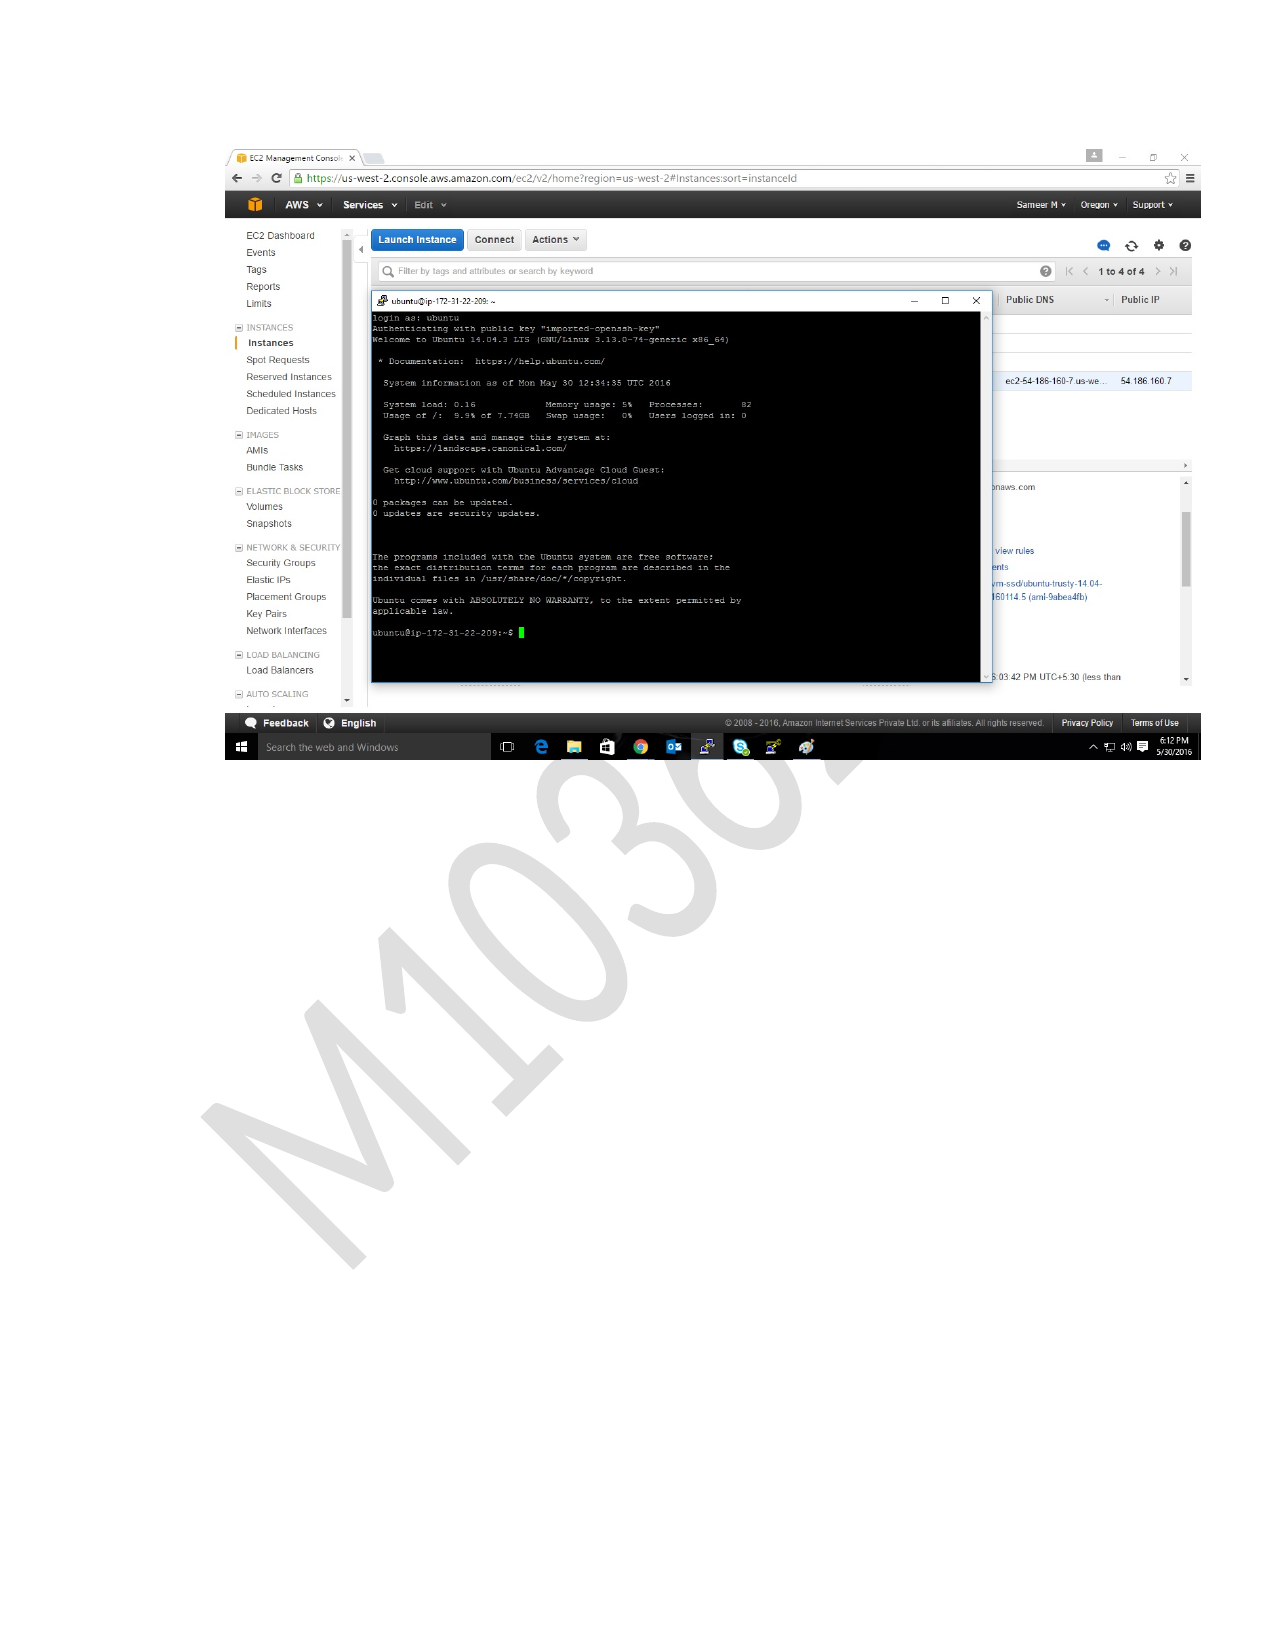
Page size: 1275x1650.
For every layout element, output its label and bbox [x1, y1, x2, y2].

picture [225, 149, 1201, 760]
